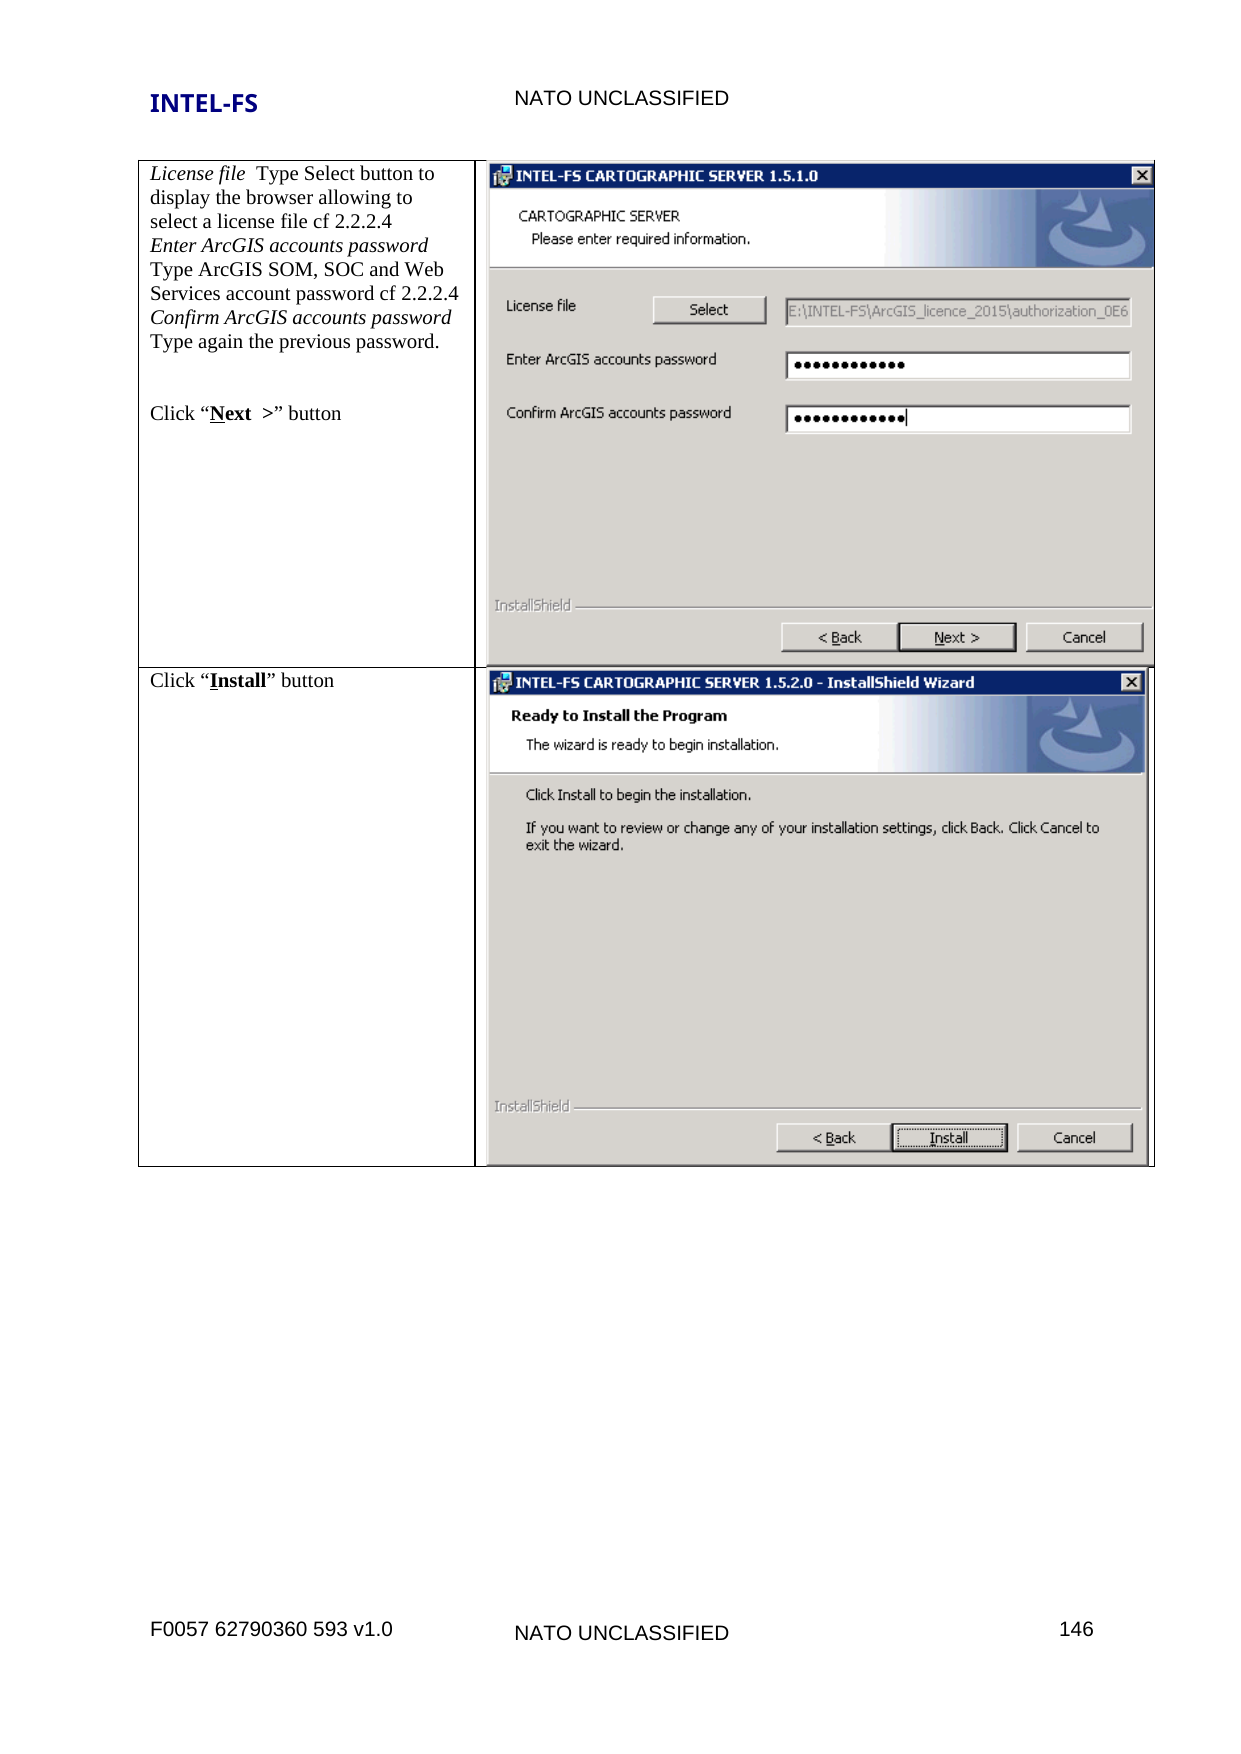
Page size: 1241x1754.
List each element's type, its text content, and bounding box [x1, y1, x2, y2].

table_cell Click “Install” button [139, 668, 474, 1166]
picture [486, 160, 1154, 1167]
table_cell [476, 161, 486, 667]
table_cell License file Type Select button to display the browser allowing to select a license file cf 2.2.2.4 Enter ArcGIS accounts password Type ArcGIS SOM, SOC and Web Services account password cf 2.2.2.4 Confirm ArcGIS accounts password Type again the previous password. Click “Next >” button [139, 161, 474, 667]
table_cell [476, 668, 486, 1166]
table_cell [1149, 668, 1154, 1166]
